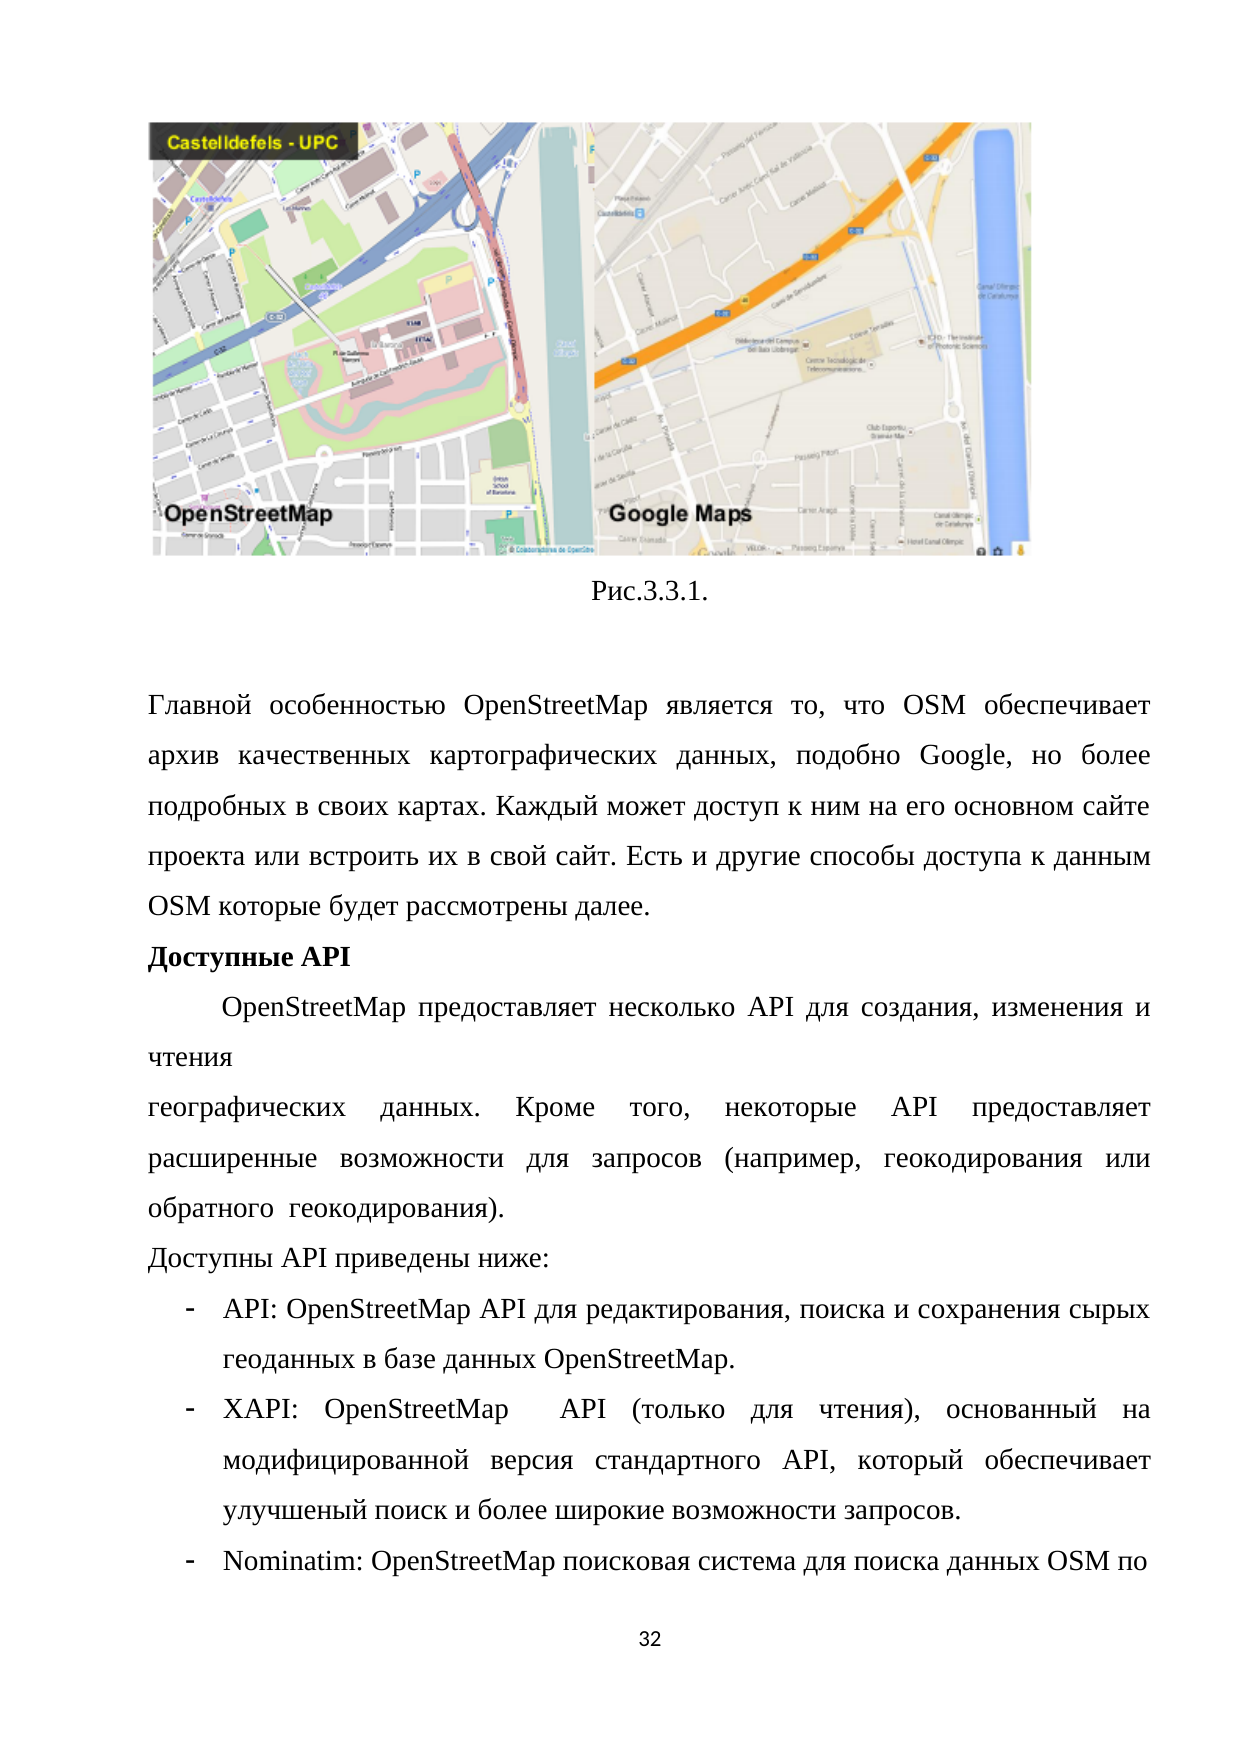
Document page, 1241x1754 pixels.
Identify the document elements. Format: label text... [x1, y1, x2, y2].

text Доступны API приведены ниже: [148, 1341, 1152, 1375]
text Главной особенностью OpenStreetMap является то, что OSM обеспечивает архив качественных картографических данных, подобно Google, но более подробных в своих картах. Каждый может доступ к ним на его основном сайте проекта или встроить их в свой сайт. Есть и другие способы доступа к данным OSM которые будет рассмотрены далее. [148, 788, 1152, 1022]
text Рис.3.3.1. [148, 673, 1152, 707]
picture [147, 218, 1033, 660]
text географических данных. Кроме того, некоторые API предоставляет расширенные возможности для запросов (например, геокодирования или обратного геокодирования). [148, 1190, 1152, 1324]
text Доступные API [148, 1039, 1152, 1073]
text OpenStreetMap предоставляет несколько API для создания, изменения и чтения [148, 1089, 1152, 1173]
list API: OpenStreetMap API для редактирования, поиска и сохранения сырых геоданных в базе данных OpenStreetMap. [185, 1391, 1152, 1475]
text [148, 118, 1152, 202]
